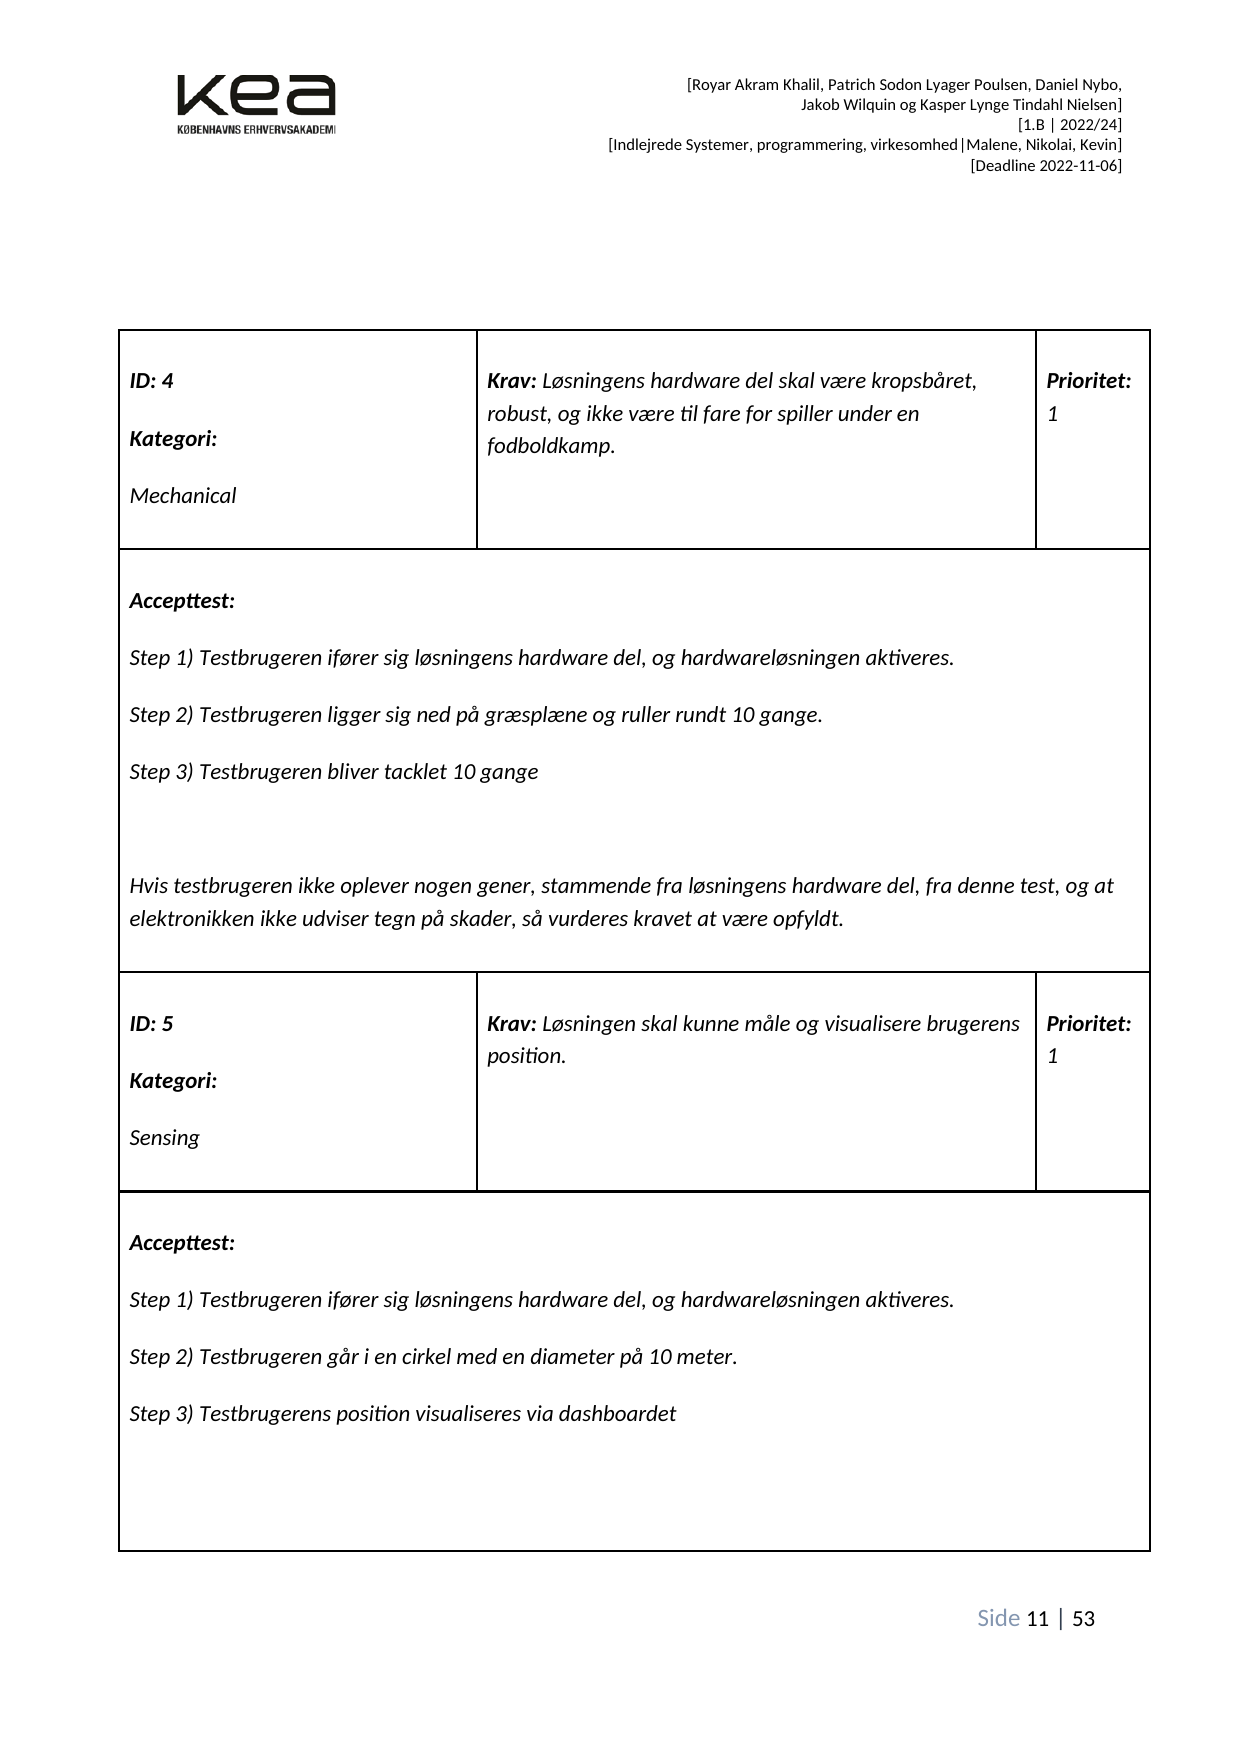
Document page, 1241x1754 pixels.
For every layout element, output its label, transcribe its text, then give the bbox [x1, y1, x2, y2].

table_cell ID: 5 Kategori: Sensing [120, 973, 476, 1190]
table_cell Prioritet: 1 [1037, 973, 1149, 1190]
table_cell ID: 4 Kategori: Mechanical [120, 331, 476, 548]
table_cell Accepttest: Step 1) Testbrugeren ifører sig løsningens hardware del, og hardwareløsningen aktiveres. Step 2) Testbrugeren ligger sig ned på græsplæne og ruller rundt 10 gange. Step 3) Testbrugeren bliver tacklet 10 gange Hvis testbrugeren ikke oplever nogen gener, stammende fra løsningens hardware del, fra denne test, og at elektronikken ikke udviser tegn på skader, så vurderes kravet at være opfyldt. [120, 550, 1149, 971]
picture [177, 75, 336, 134]
table_cell Krav: Løsningen skal kunne måle og visualisere brugerens position. [478, 973, 1035, 1190]
table_cell Prioritet: 1 [1037, 331, 1149, 548]
table_cell Krav: Løsningens hardware del skal være kropsbåret, robust, og ikke være til fare for spiller under en fodboldkamp. [478, 331, 1035, 548]
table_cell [120, 1193, 1149, 1550]
